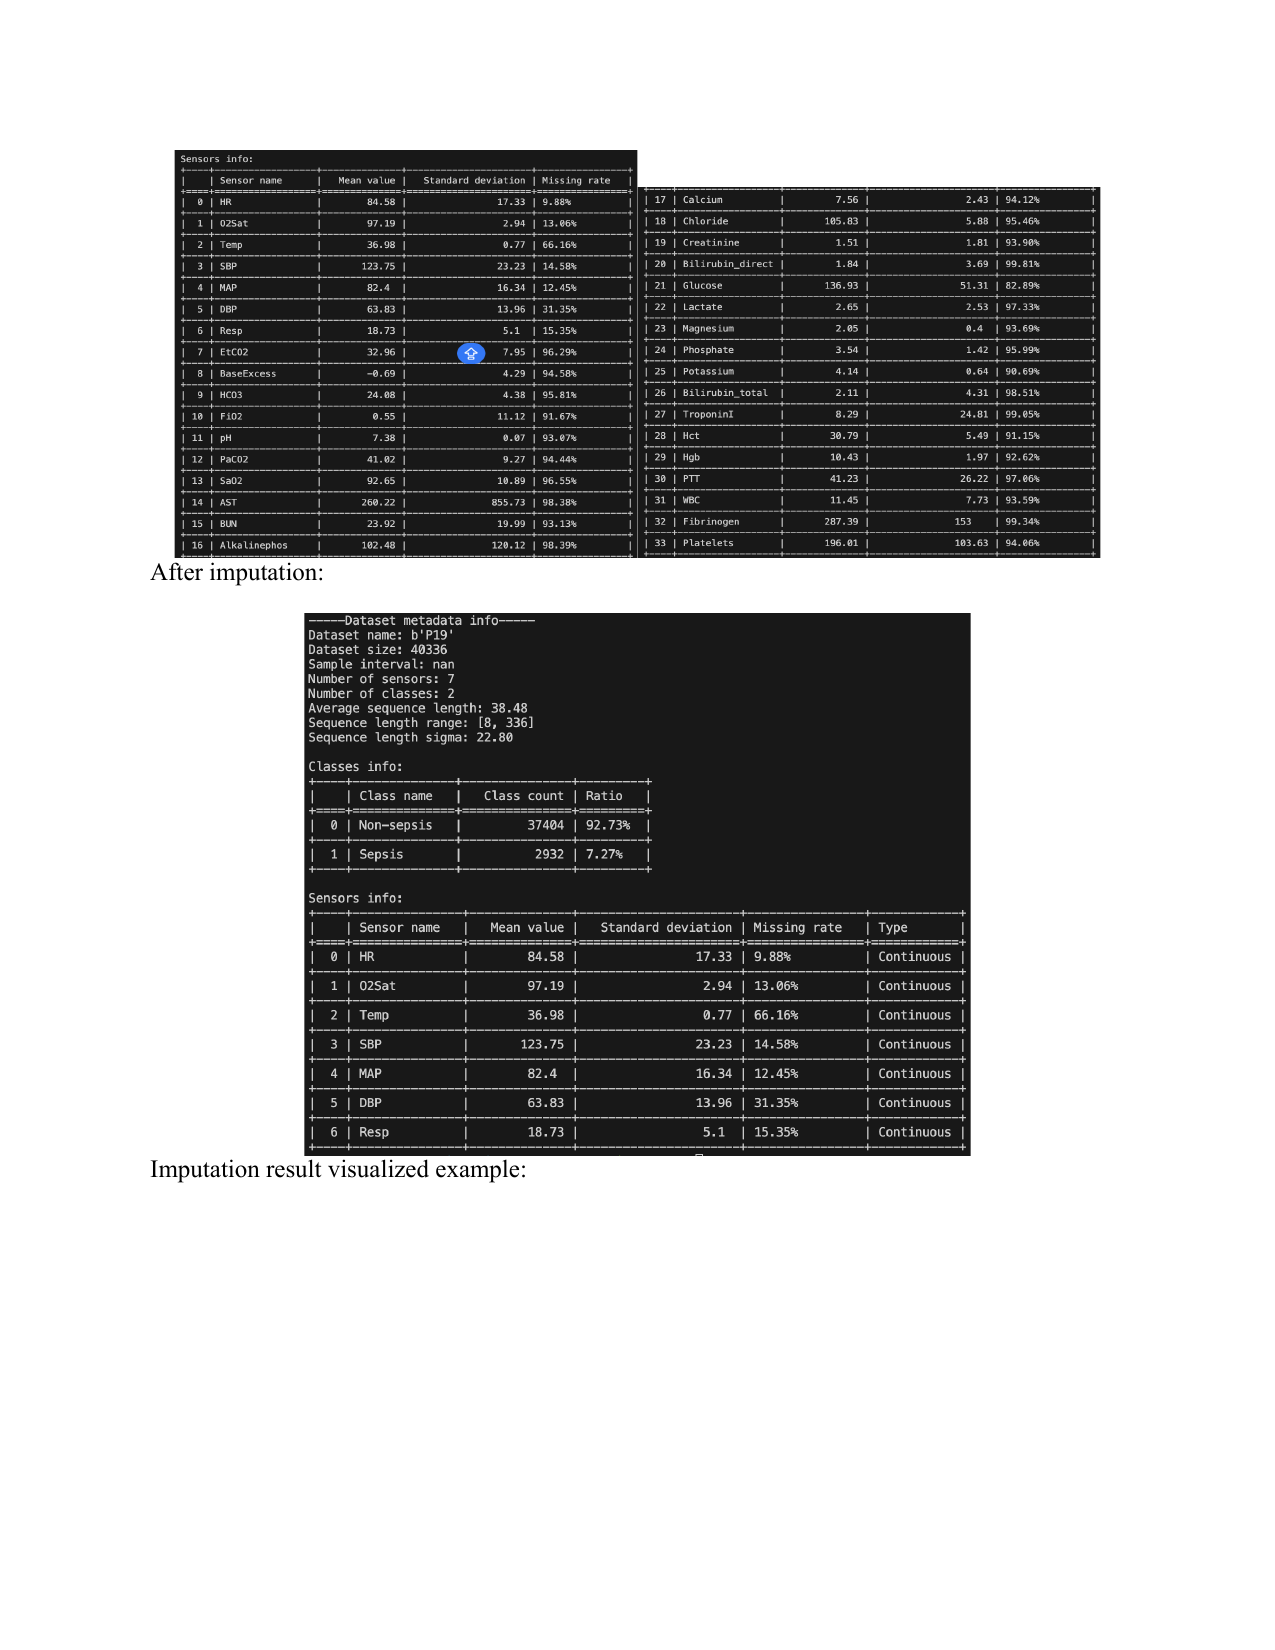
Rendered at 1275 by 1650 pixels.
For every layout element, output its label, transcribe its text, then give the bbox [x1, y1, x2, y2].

picture [174, 150, 1101, 558]
text After imputation: [150, 558, 1125, 585]
picture [304, 613, 971, 1156]
text Imputation result visualized example: [150, 1156, 1125, 1183]
